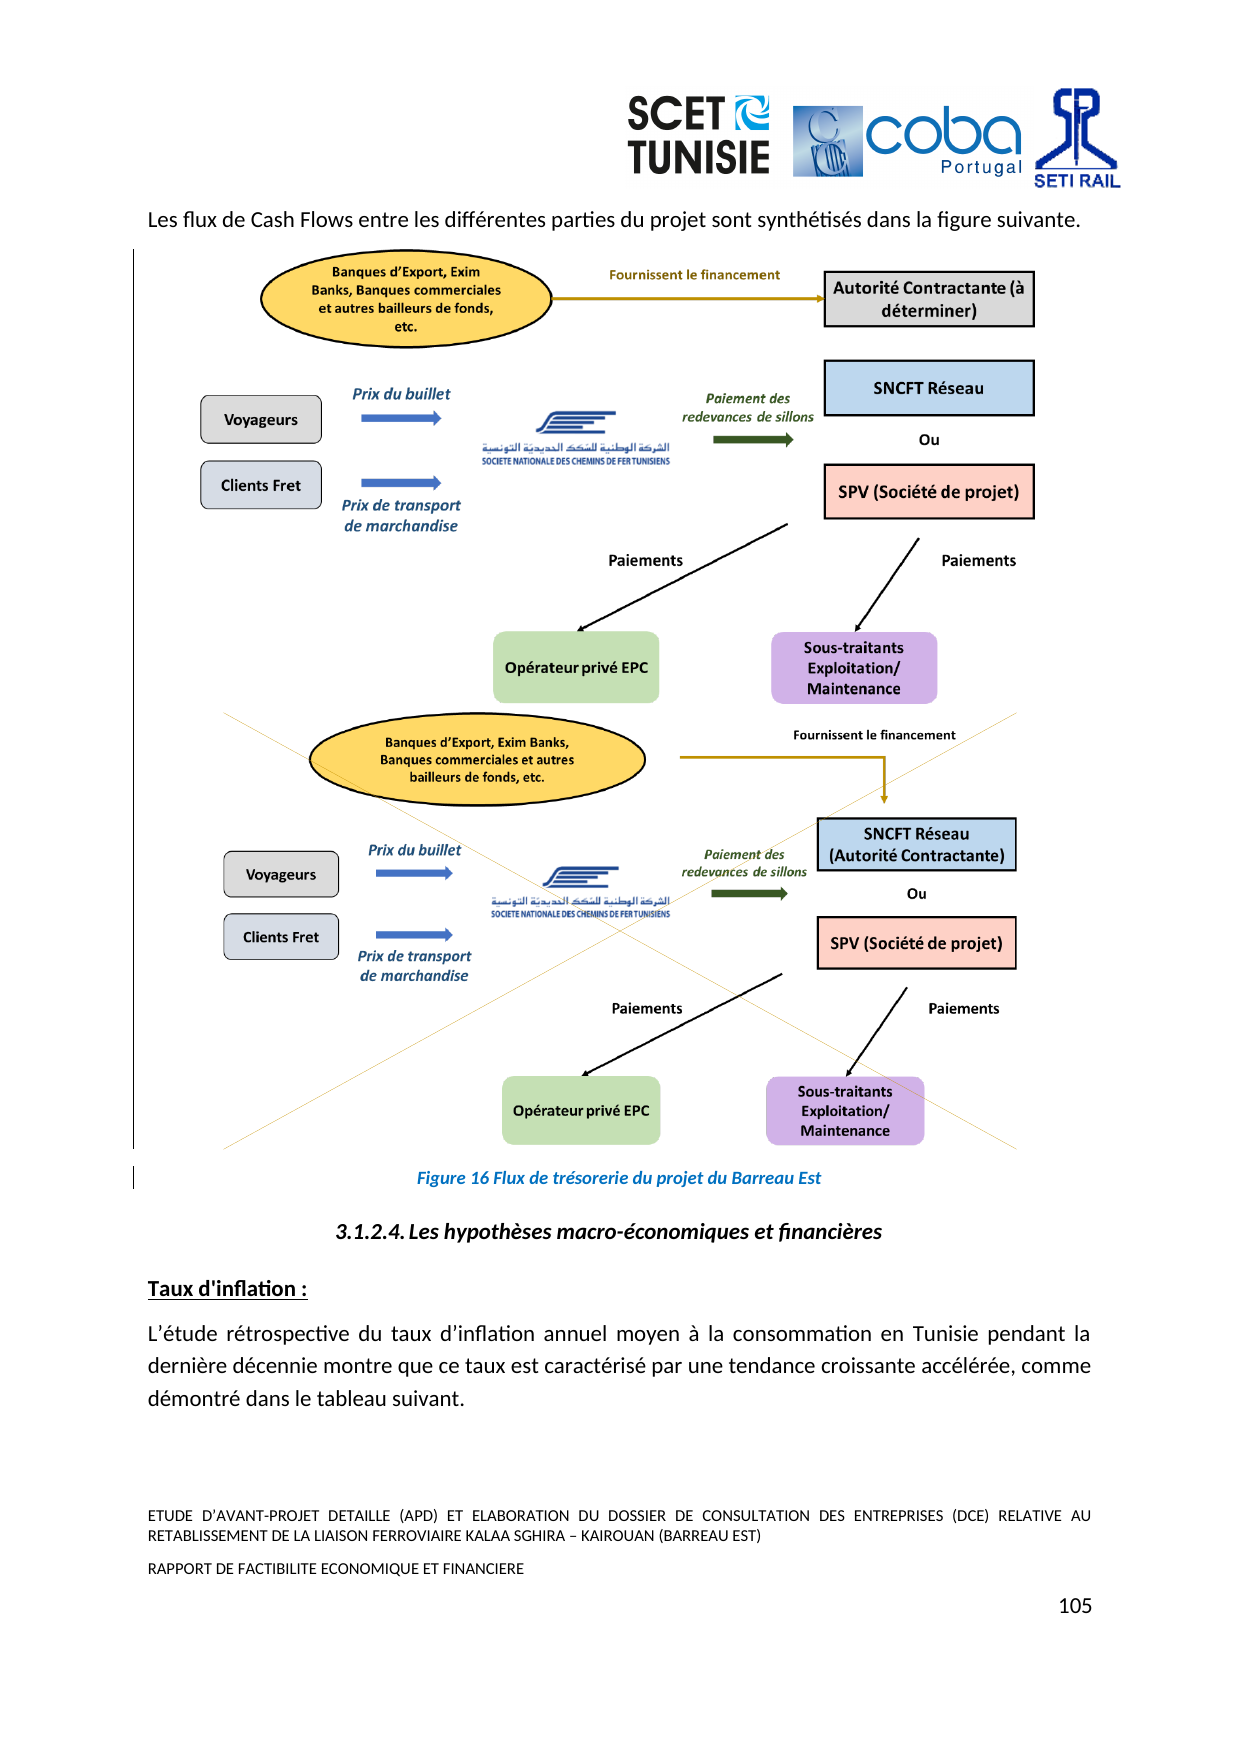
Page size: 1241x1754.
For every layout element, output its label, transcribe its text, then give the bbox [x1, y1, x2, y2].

text Les hypothèses macro-économiques et financières [335, 1217, 1093, 1245]
text Taux d'inflation : [148, 1274, 1093, 1303]
text L’étude rétrospective du taux d’inflation annuel moyen à la consommation en Tunisie pendant la dernière décennie montre que ce taux est caractérisé par une tendance croissante accélérée, comme démontré dans le tableau suivant. [148, 1319, 1093, 1412]
text Les flux de Cash Flows entre les différentes parties du projet sont synthétisés dans la figure suivante. [148, 205, 1093, 233]
picture [223, 714, 618, 1148]
picture [200, 249, 1040, 709]
picture [623, 714, 1017, 1148]
picture [225, 932, 1015, 1150]
picture [225, 712, 1015, 930]
text Figure 16 Flux de trésorerie du projet du Barreau Est [148, 1166, 1093, 1189]
picture [624, 86, 1123, 189]
